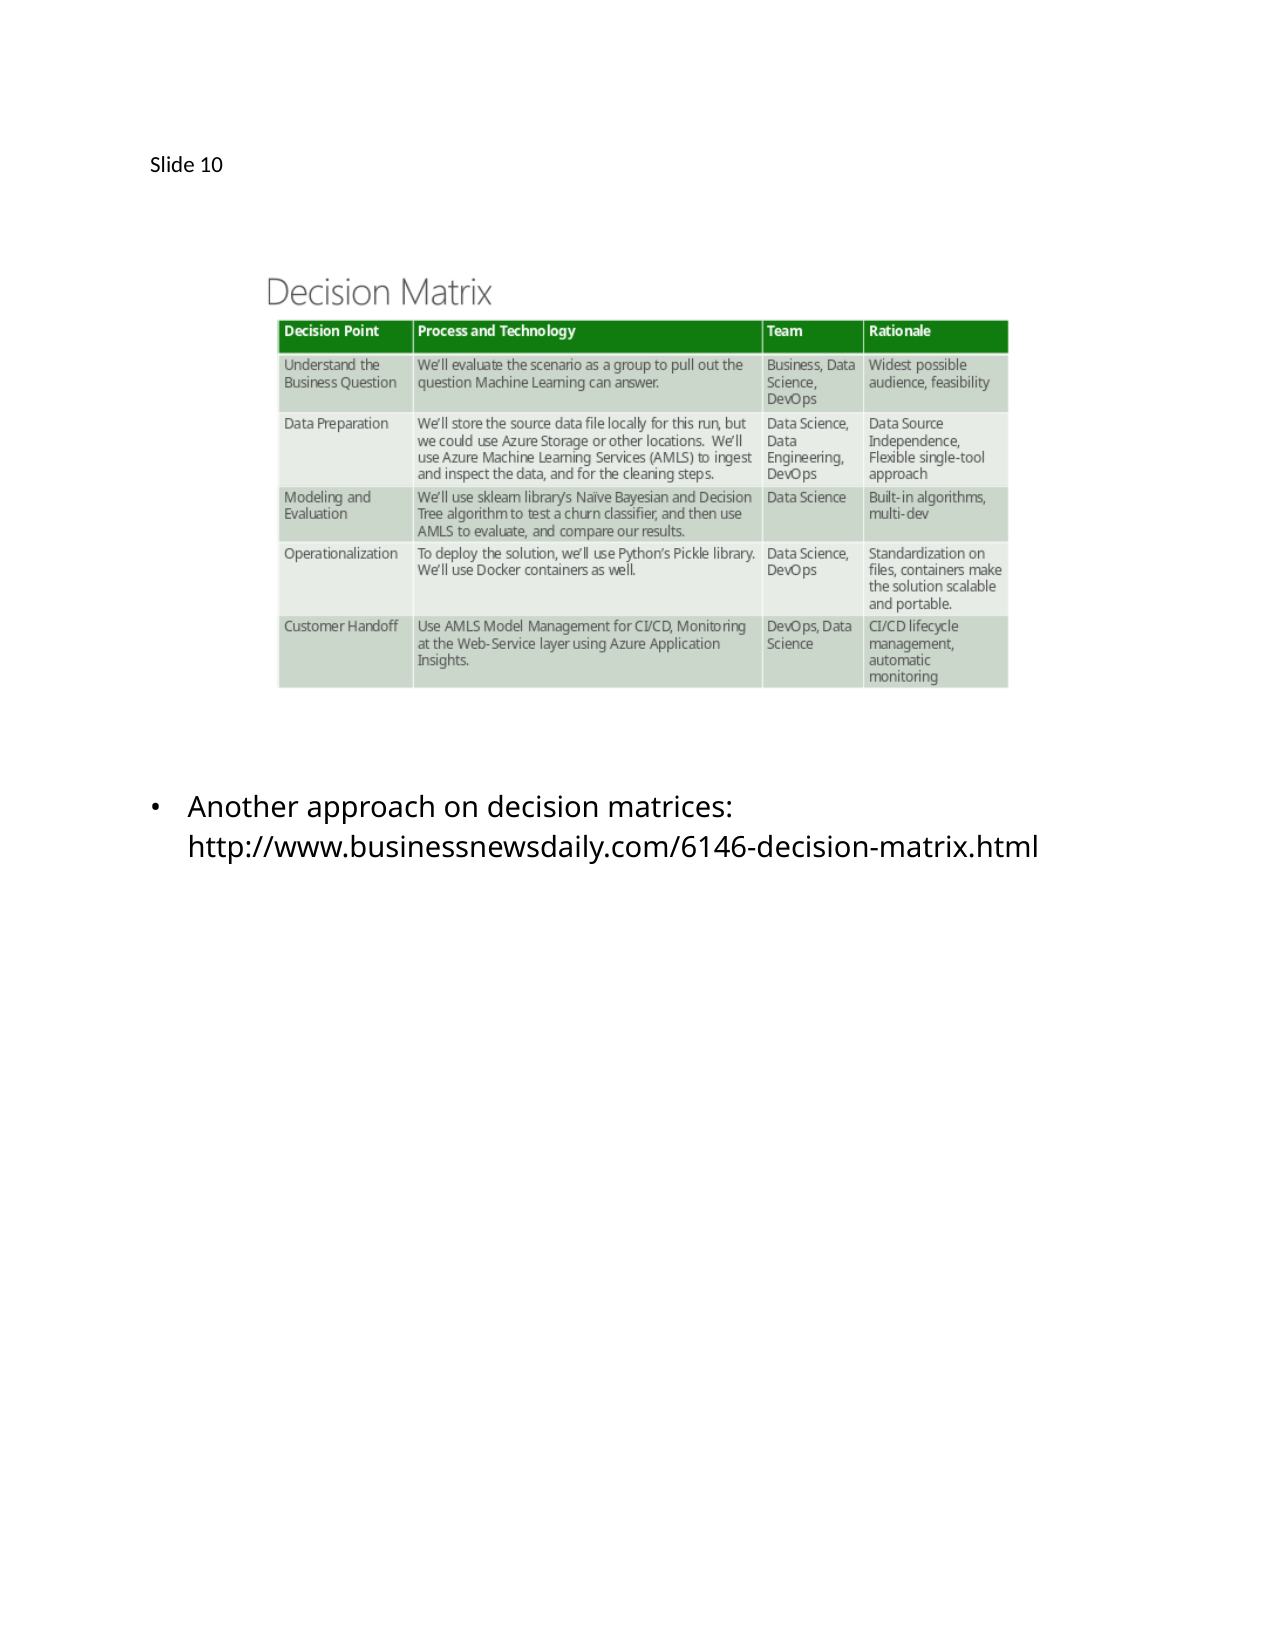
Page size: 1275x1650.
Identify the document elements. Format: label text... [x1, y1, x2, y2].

list Another approach on decision matrices: http://www.businessnewsdaily.com/6146-decision-matrix.html [150, 786, 1125, 866]
text Slide 10 [150, 150, 1125, 178]
